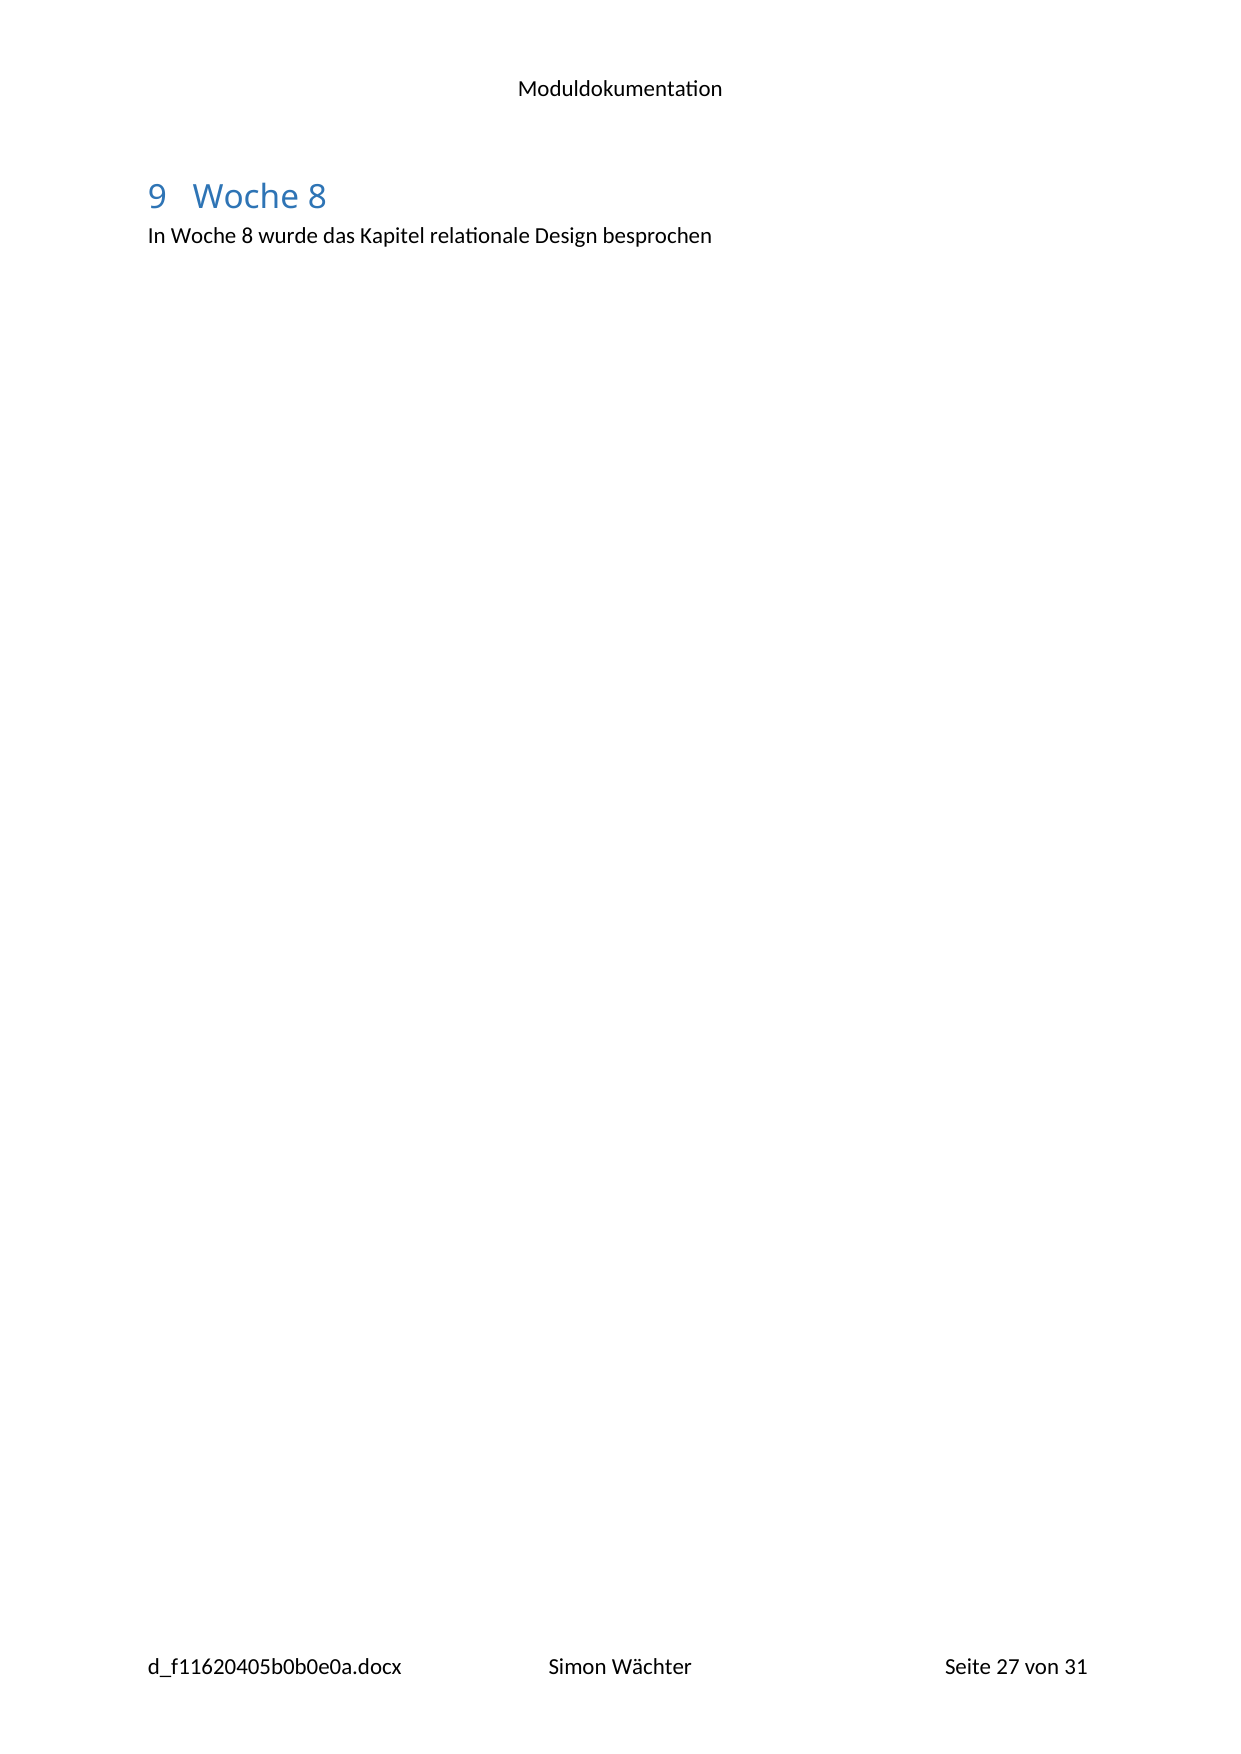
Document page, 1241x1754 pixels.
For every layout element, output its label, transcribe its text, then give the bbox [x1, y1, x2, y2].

subtitle Woche 8 [148, 173, 1093, 218]
text In Woche 8 wurde das Kapitel relationale Design besprochen [148, 222, 1093, 249]
